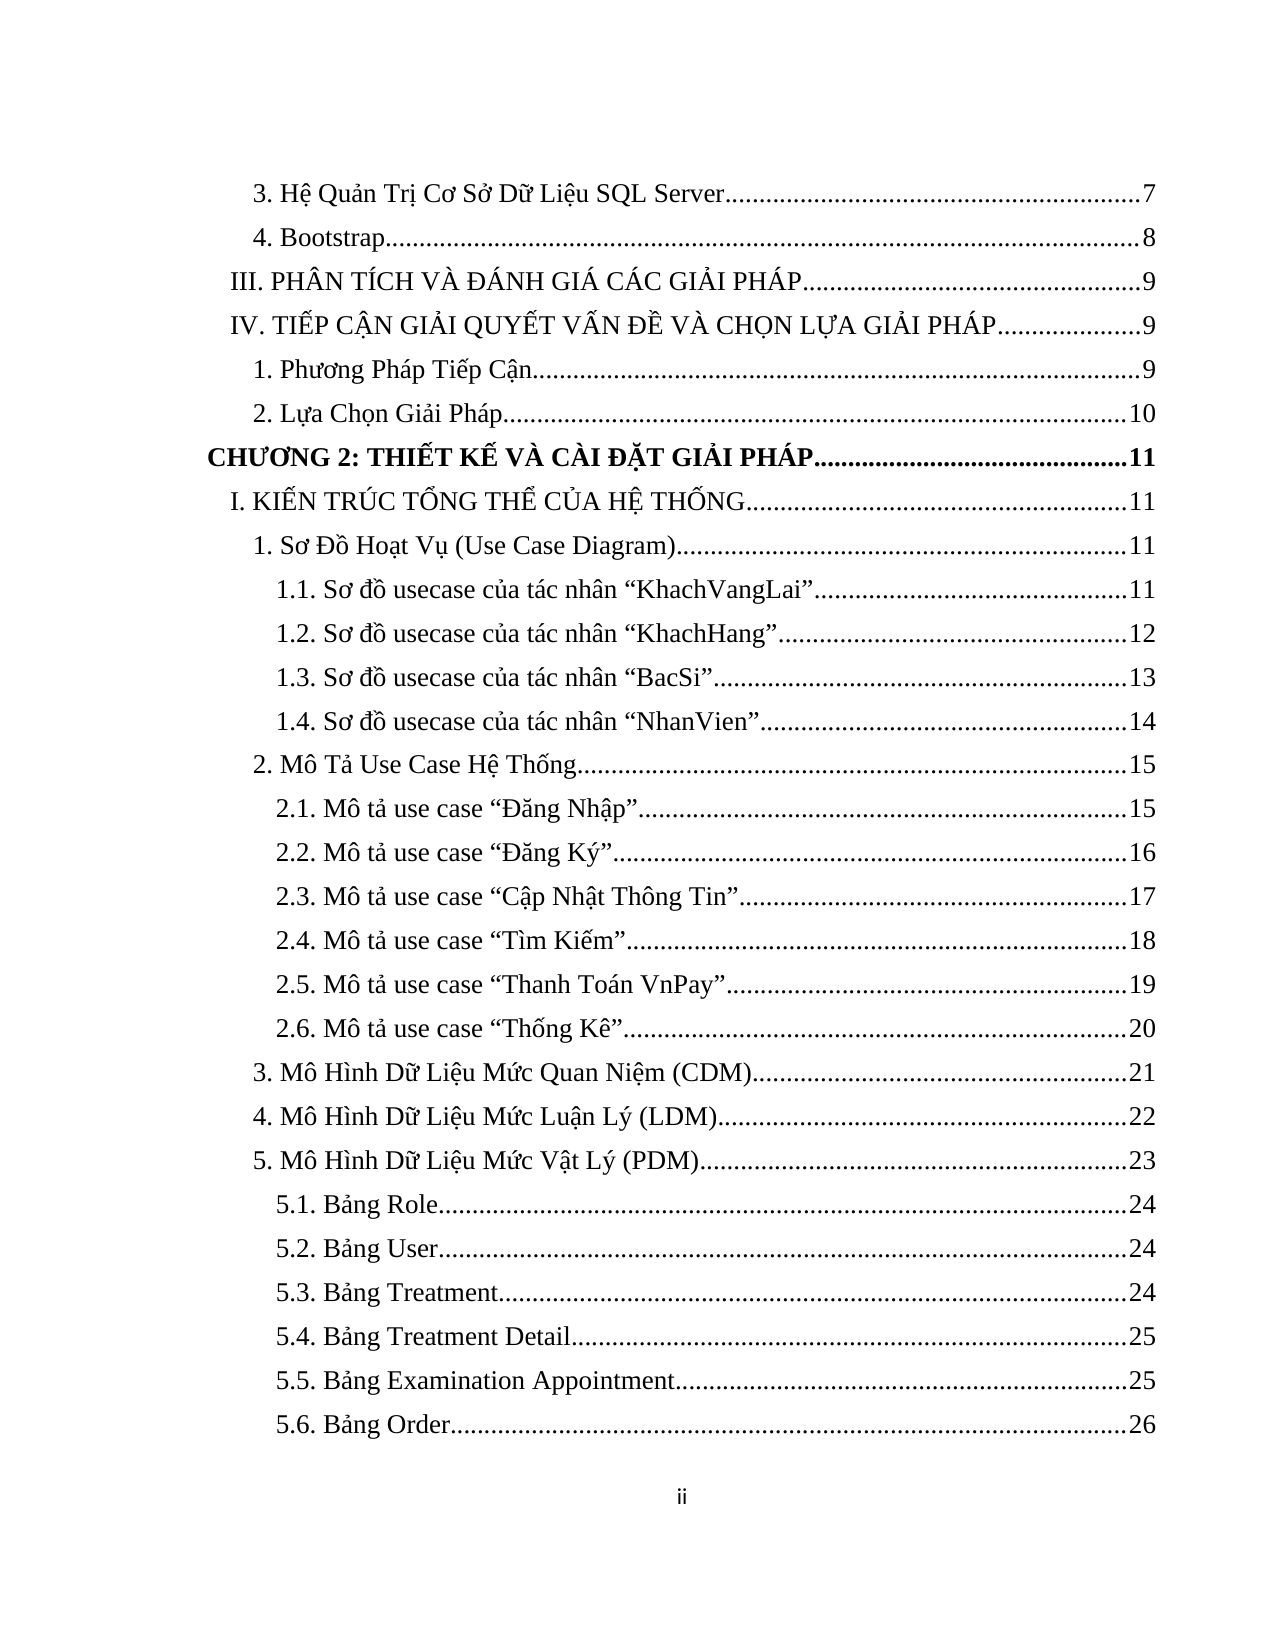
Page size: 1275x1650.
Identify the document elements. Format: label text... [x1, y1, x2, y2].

text 5.1. Bảng Role 24 [276, 1188, 1157, 1219]
text 2.6. Mô tả use case “Thống Kê” 20 [276, 1012, 1157, 1043]
text 1.4. Sơ đồ usecase của tác nhân “NhanVien” 14 [276, 705, 1157, 736]
text 2.5. Mô tả use case “Thanh Toán VnPay” 19 [276, 968, 1157, 999]
text 5.3. Bảng Treatment 24 [276, 1276, 1157, 1307]
text 5.5. Bảng Examination Appointment 25 [276, 1364, 1157, 1395]
text 1.1. Sơ đồ usecase của tác nhân “KhachVangLai” 11 [276, 573, 1157, 604]
text 3. Mô Hình Dữ Liệu Mức Quan Niệm (CDM) 21 [253, 1056, 1157, 1087]
text 5.6. Bảng Order 26 [276, 1408, 1157, 1439]
text 5.4. Bảng Treatment Detail 25 [276, 1320, 1157, 1351]
text 4. Bootstrap 8 [253, 221, 1157, 252]
text 2.3. Mô tả use case “Cập Nhật Thông Tin” 17 [276, 881, 1157, 912]
text 1. Phương Pháp Tiếp Cận 9 [253, 353, 1157, 384]
text 2. Mô Tả Use Case Hệ Thống 15 [253, 749, 1157, 780]
text 2. Lựa Chọn Giải Pháp 10 [253, 397, 1157, 428]
text 5. Mô Hình Dữ Liệu Mức Vật Lý (PDM) 23 [253, 1144, 1157, 1175]
text 5.2. Bảng User 24 [276, 1232, 1157, 1263]
text 1.2. Sơ đồ usecase của tác nhân “KhachHang” 12 [276, 617, 1157, 648]
text IV. TIẾP CẬN GIẢI QUYẾT VẤN ĐỀ VÀ CHỌN LỰA GIẢI PHÁP 9 [230, 309, 1157, 340]
text 2.4. Mô tả use case “Tìm Kiếm” 18 [276, 924, 1157, 956]
text 2.1. Mô tả use case “Đăng Nhập” 15 [276, 793, 1157, 824]
text CHƯƠNG 2: THIẾT KẾ VÀ CÀI ĐẶT GIẢI PHÁP 11 [207, 441, 1157, 472]
text 4. Mô Hình Dữ Liệu Mức Luận Lý (LDM) 22 [253, 1100, 1157, 1131]
text 2.2. Mô tả use case “Đăng Ký” 16 [276, 837, 1157, 868]
text 1. Sơ Đồ Hoạt Vụ (Use Case Diagram) 11 [253, 529, 1157, 560]
text I. KIẾN TRÚC TỔNG THỂ CỦA HỆ THỐNG 11 [230, 485, 1157, 516]
text III. PHÂN TÍCH VÀ ĐÁNH GIÁ CÁC GIẢI PHÁP 9 [230, 265, 1157, 296]
text 1.3. Sơ đồ usecase của tác nhân “BacSi” 13 [276, 661, 1157, 692]
text 3. Hệ Quản Trị Cơ Sở Dữ Liệu SQL Server 7 [253, 177, 1157, 208]
